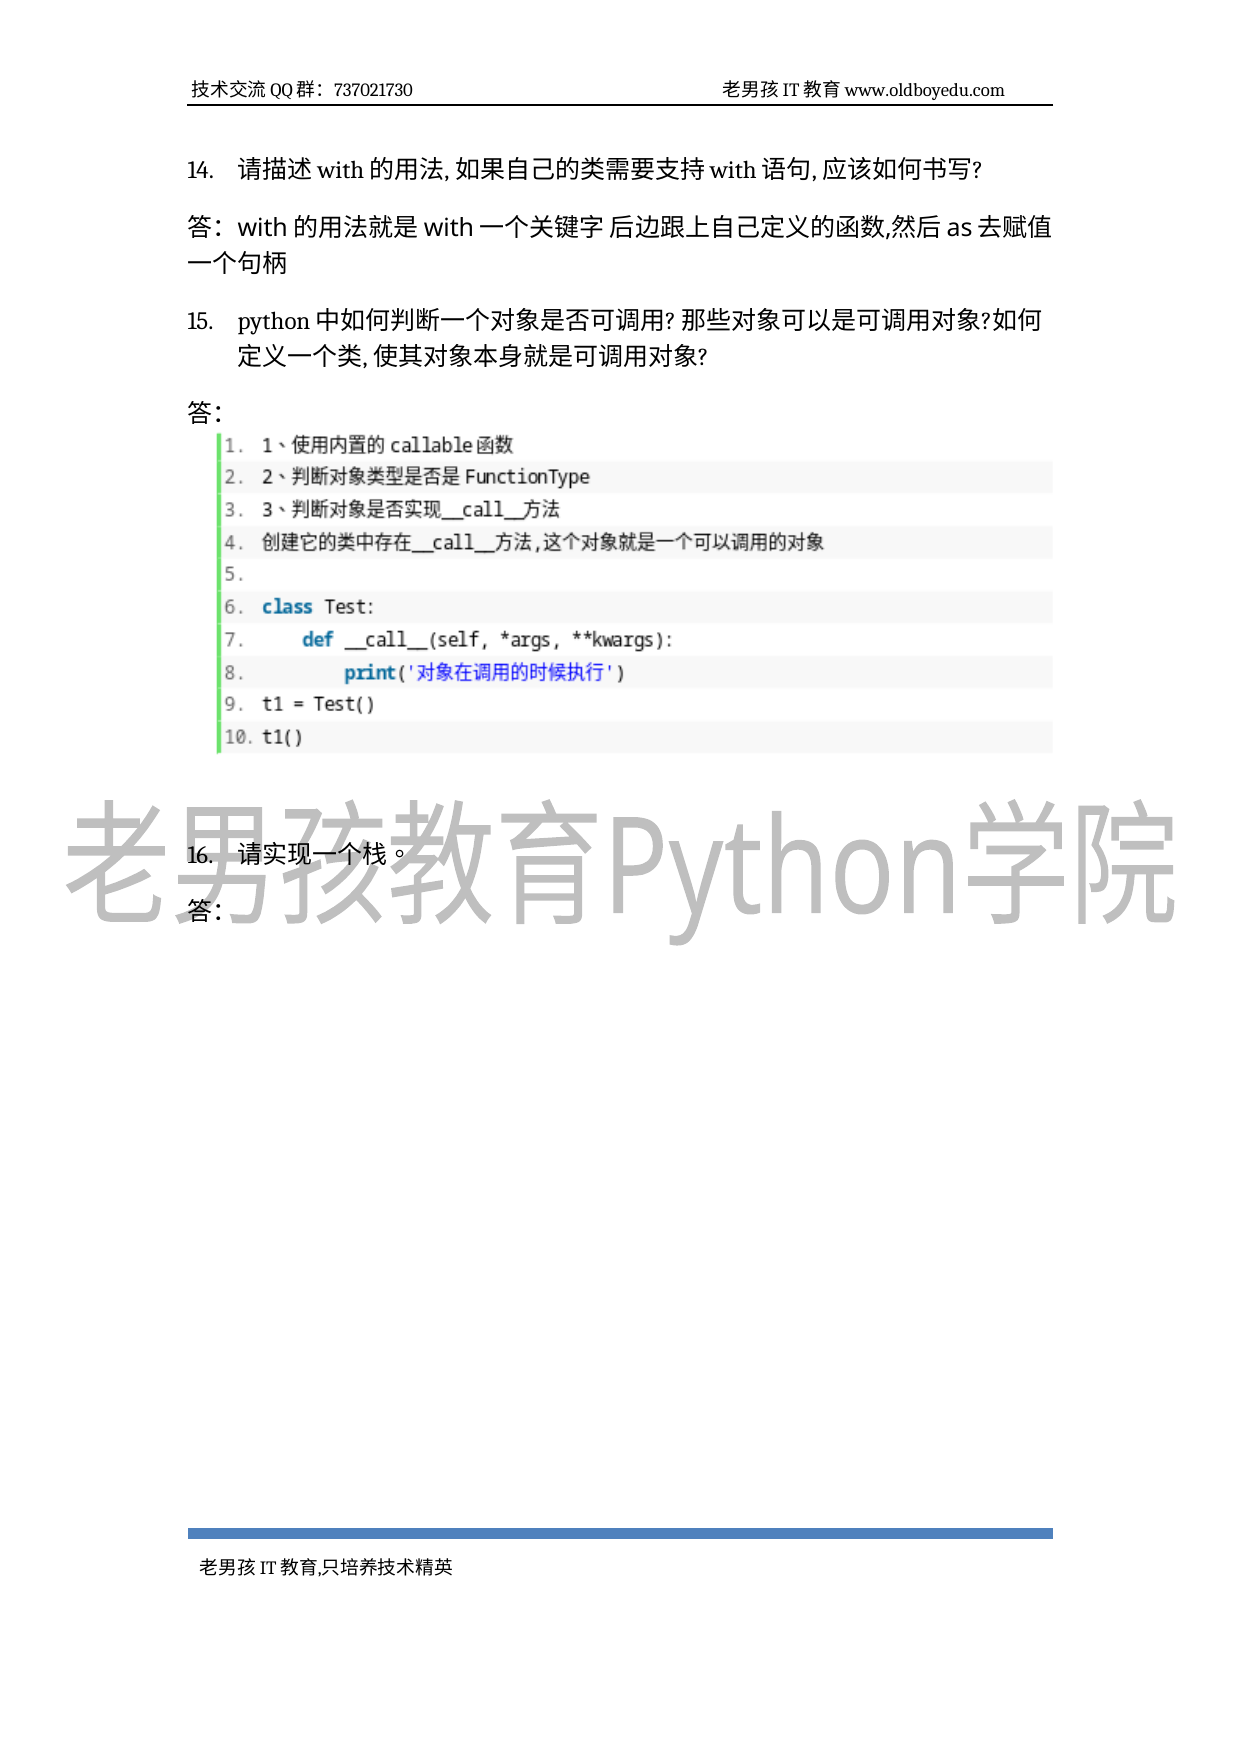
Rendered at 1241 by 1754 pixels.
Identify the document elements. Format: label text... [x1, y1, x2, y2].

text 答： [187, 892, 1053, 928]
text 答：with的用法就是 with一个关键字 后边跟上自己定义的函数,然后as去赋值一个句柄 [187, 207, 1053, 279]
list 请描述with的用法, 如果自己的类需要支持with语句, 应该如何书写? [187, 150, 1053, 186]
list python中如何判断一个对象是否可调用? 那些对象可以是可调用对象?如何定义一个类, 使其对象本身就是可调用对象? [187, 300, 1053, 373]
text 答： [187, 394, 1053, 816]
list 请实现一个栈。 [187, 837, 1053, 871]
